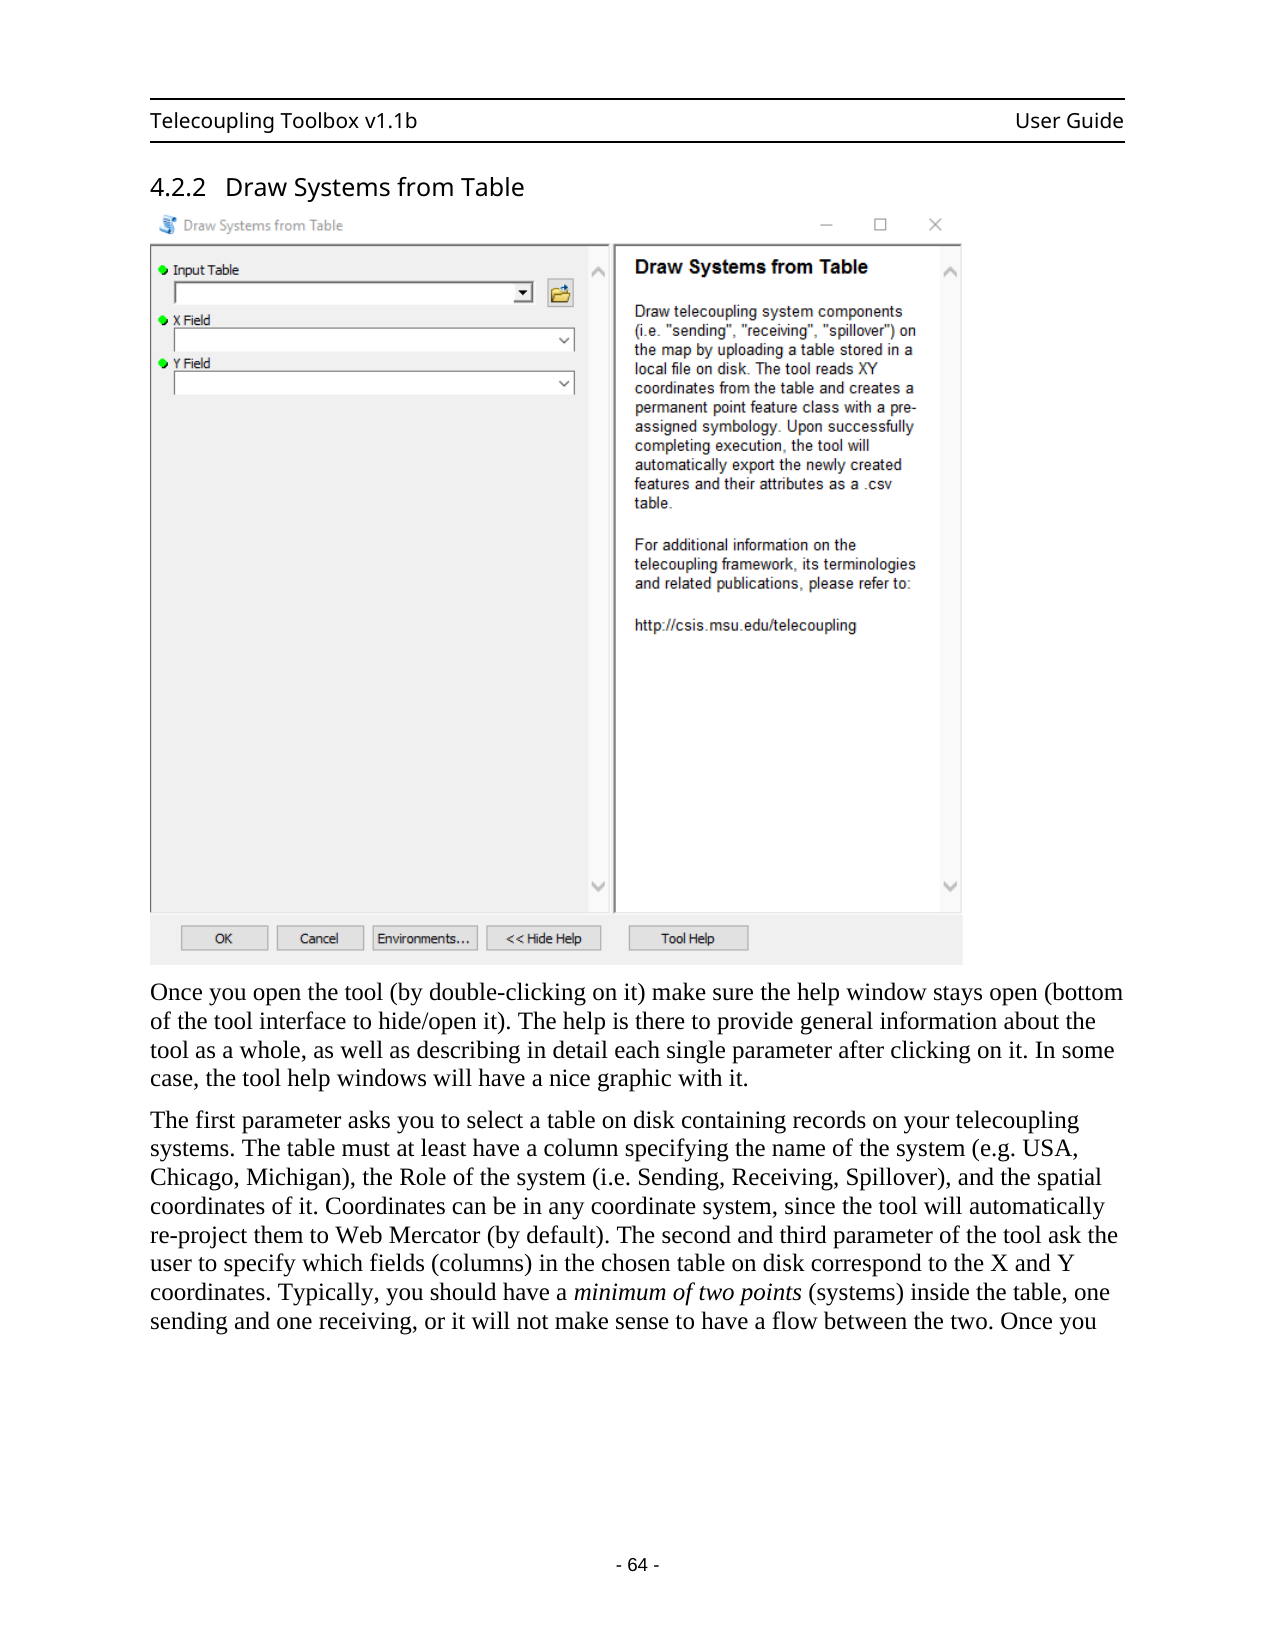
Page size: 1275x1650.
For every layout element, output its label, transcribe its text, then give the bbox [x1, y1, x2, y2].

subtitle Draw Systems from Table [150, 169, 1125, 203]
picture [150, 209, 963, 965]
text Once you open the tool (by double-clicking on it) make sure the help window stays open (bottom of the tool interface to hide/open it). The help is there to provide general information about the tool as a whole, as well as describing in detail each single parameter after clicking on it. In some case, the tool help windows will have a nice graphic with it. [150, 977, 1125, 1092]
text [150, 1105, 1125, 1335]
